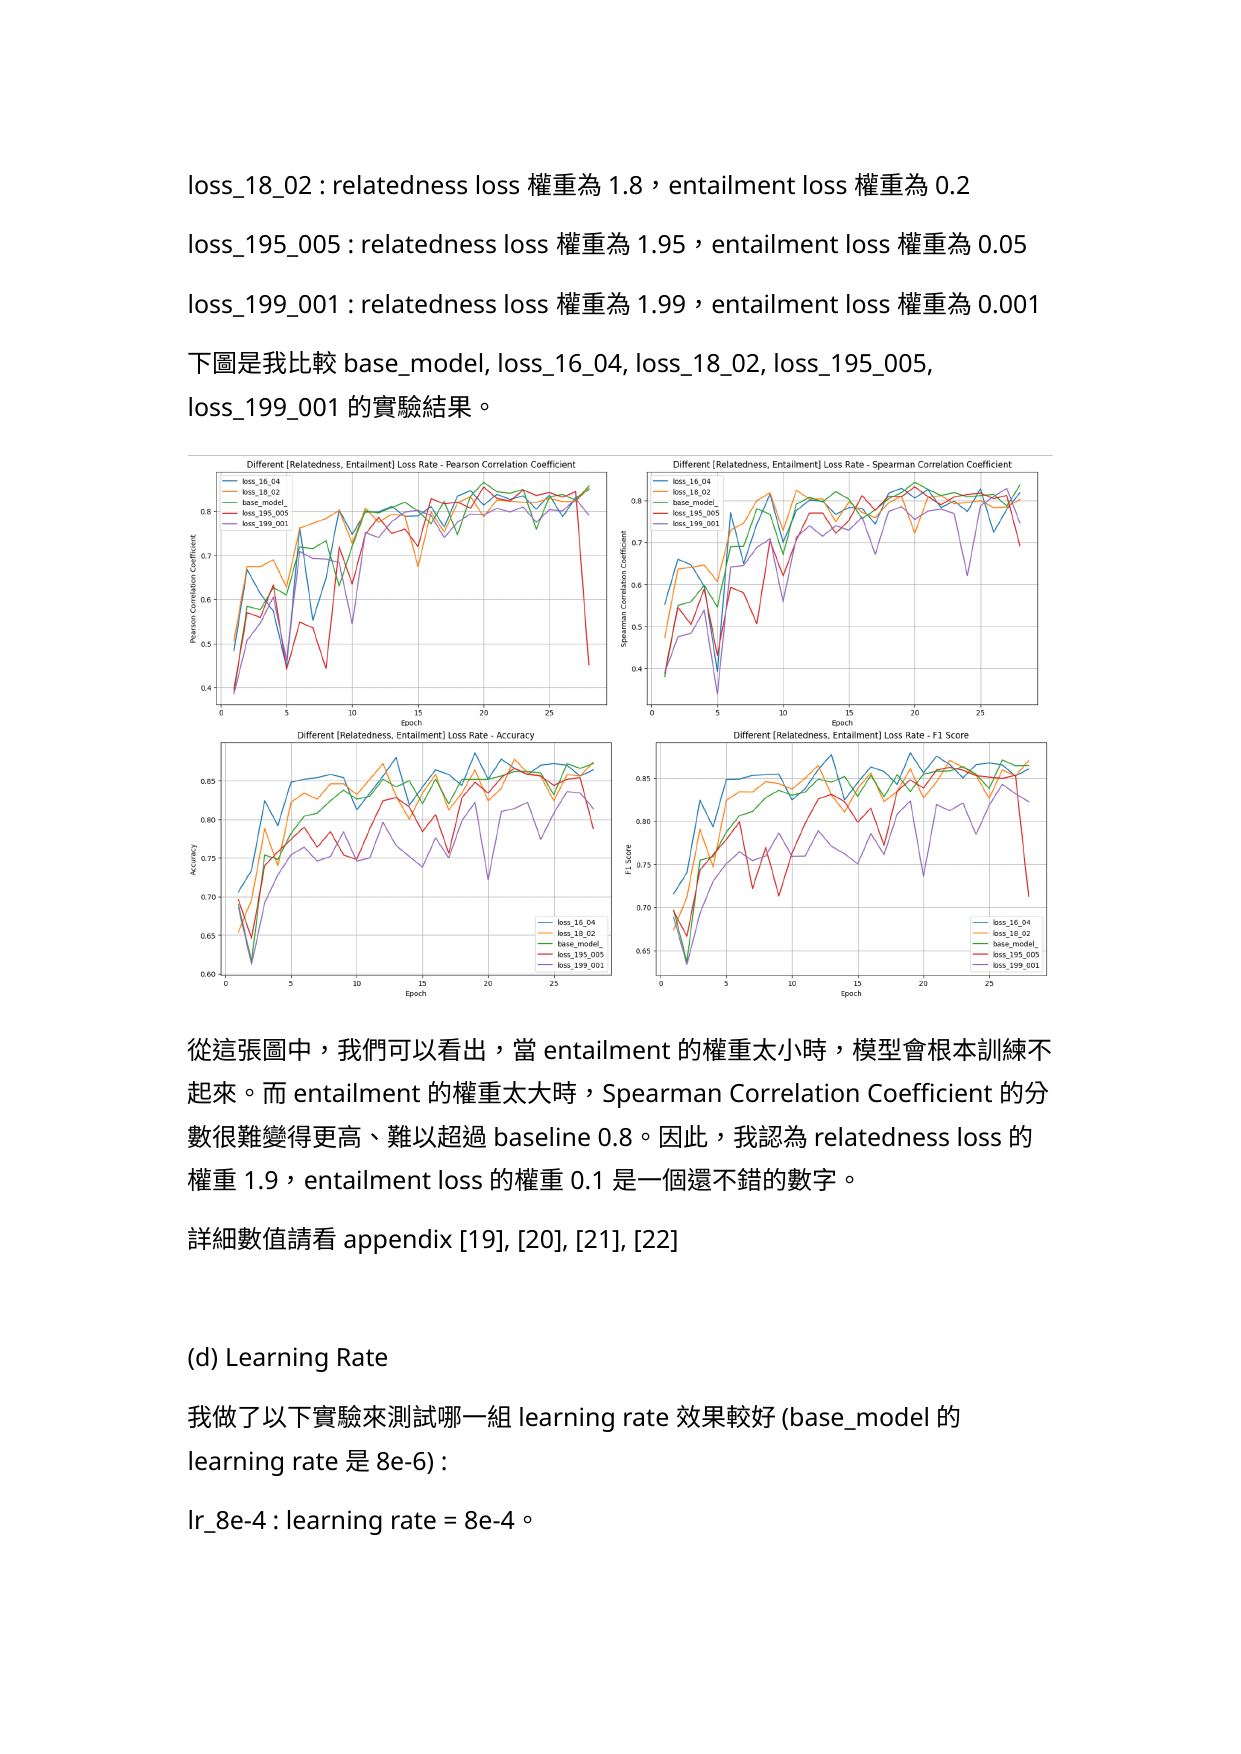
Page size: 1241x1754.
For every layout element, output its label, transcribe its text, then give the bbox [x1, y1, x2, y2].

text 下圖是我比較 base_model, loss_16_04, loss_18_02, loss_195_005, loss_199_001 的實驗結果。 [187, 343, 1053, 424]
picture [187, 455, 1053, 999]
text loss_18_02 : relatedness loss 權重為 1.8，entailment loss 權重為 0.2 [187, 164, 1053, 202]
list Learning Rate [187, 1338, 1053, 1376]
text 從這張圖中，我們可以看出，當 entailment 的權重太小時，模型會根本訓練不起來。而 entailment 的權重太大時，Spearman Correlation Coefficient 的分數很難變得更高、難以超過 baseline 0.8。因此，我認為 relatedness loss 的權重 1.9，entailment loss 的權重 0.1 是一個還不錯的數字。 [187, 1030, 1053, 1197]
text 我做了以下實驗來測試哪一組 learning rate 效果較好 (base_model 的 learning rate 是 8e-6) : [187, 1397, 1053, 1478]
text loss_195_005 : relatedness loss 權重為 1.95，entailment loss 權重為 0.05 [187, 224, 1053, 262]
text loss_199_001 : relatedness loss 權重為 1.99，entailment loss 權重為 0.001 [187, 284, 1053, 321]
text lr_8e-4 : learning rate = 8e-4。 [187, 1500, 1053, 1537]
text 詳細數值請看 appendix [19], [20], [21], [22] [187, 1219, 1053, 1257]
